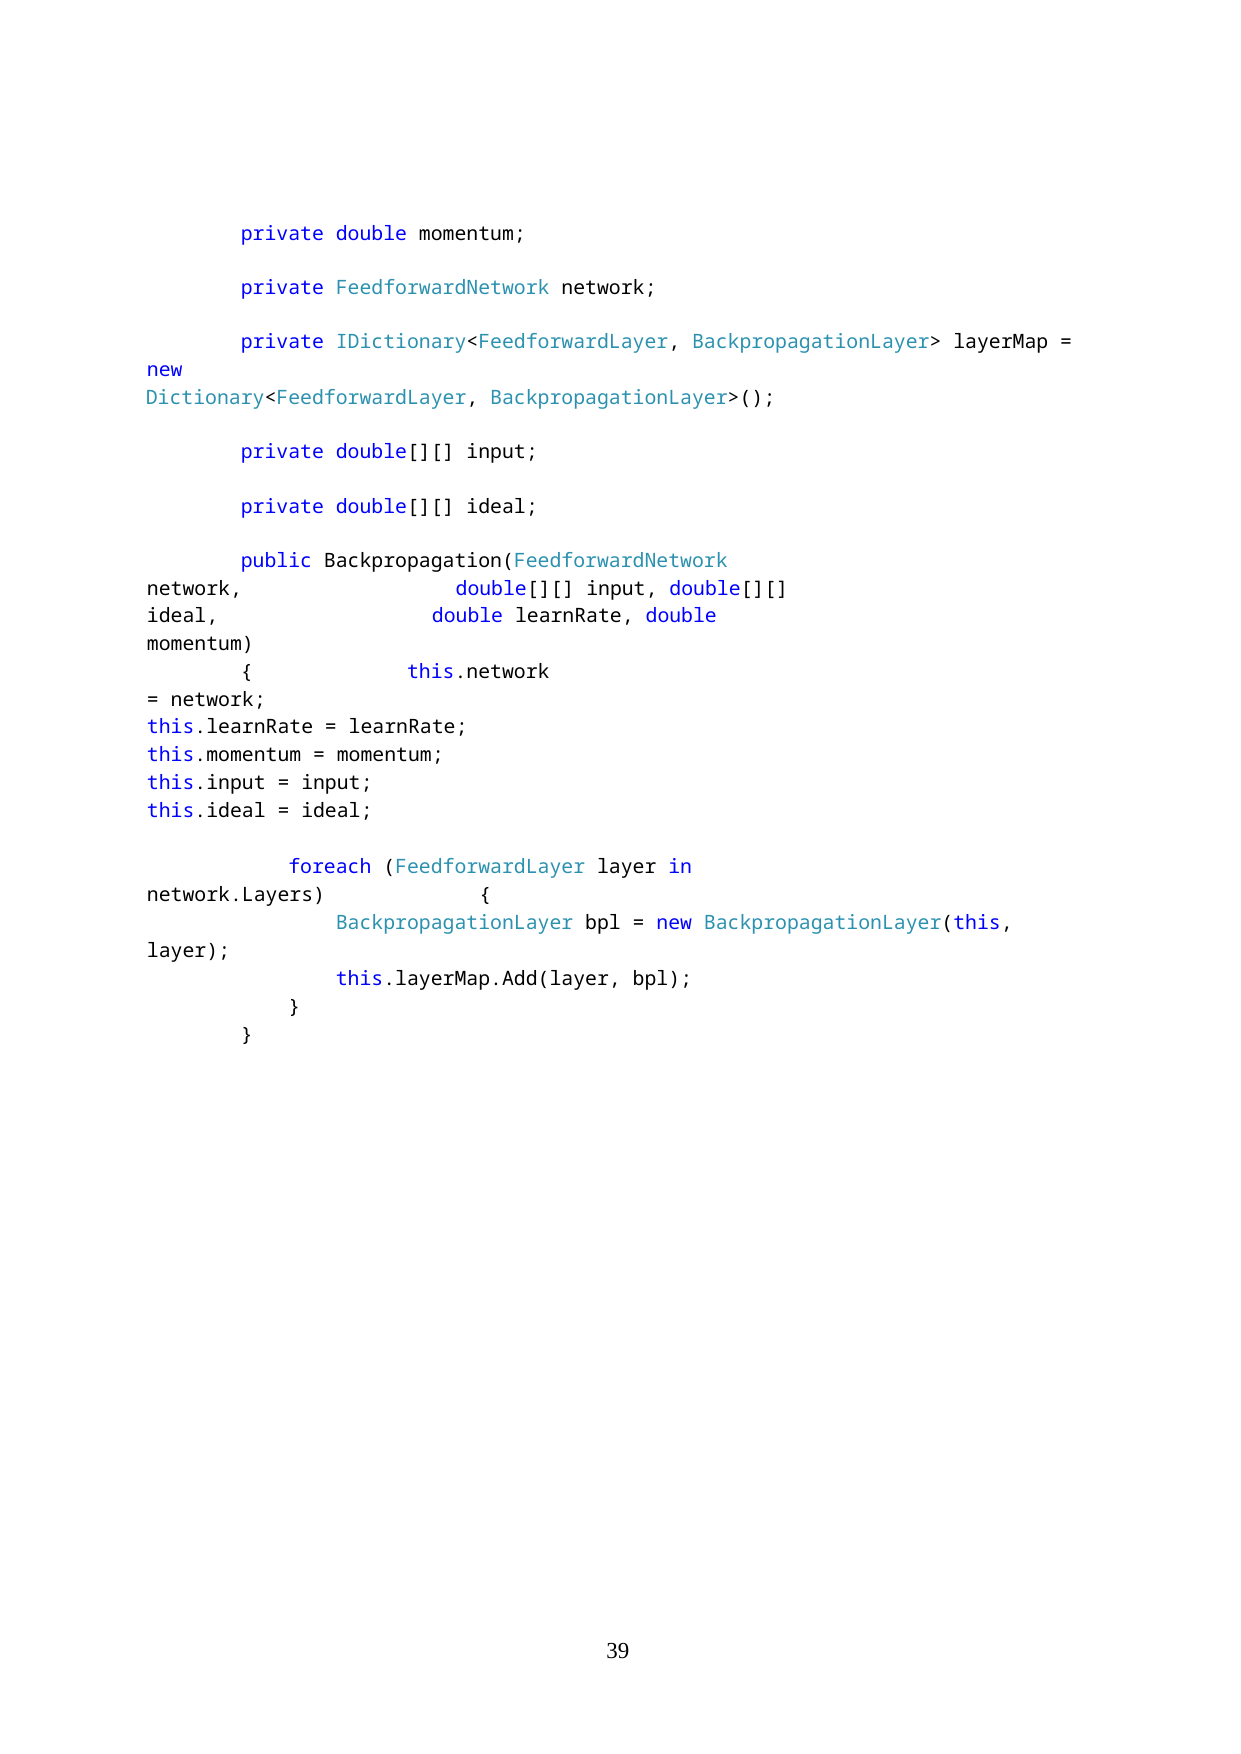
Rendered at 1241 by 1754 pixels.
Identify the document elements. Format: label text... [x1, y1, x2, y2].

text private double[][] ideal; [146, 492, 1099, 519]
text } [146, 992, 1092, 1019]
text } [146, 1020, 256, 1047]
text foreach (FeedforwardLayer layer in network.Layers) { [146, 852, 843, 907]
text public Backpropagation(FeedforwardNetwork network, double[][] input, double[][] ideal, double learnRate, double momentum) [146, 546, 789, 656]
text { this.network = network; this.learnRate = learnRate; this.momentum = momentum; this.input = input; this.ideal = ideal; [146, 657, 571, 823]
text private double[][] input; [146, 438, 1099, 465]
text private FeedforwardNetwork network; [146, 274, 1094, 301]
text private IDictionary<FeedforwardLayer, BackpropagationLayer> layerMap = new [146, 328, 1094, 382]
text BackpropagationLayer bpl = new BackpropagationLayer(this, layer); [146, 908, 1028, 963]
text this.layerMap.Add(layer, bpl); [146, 964, 1092, 991]
text private double momentum; [146, 219, 1099, 246]
text Dictionary<FeedforwardLayer, BackpropagationLayer>(); [146, 384, 1094, 411]
